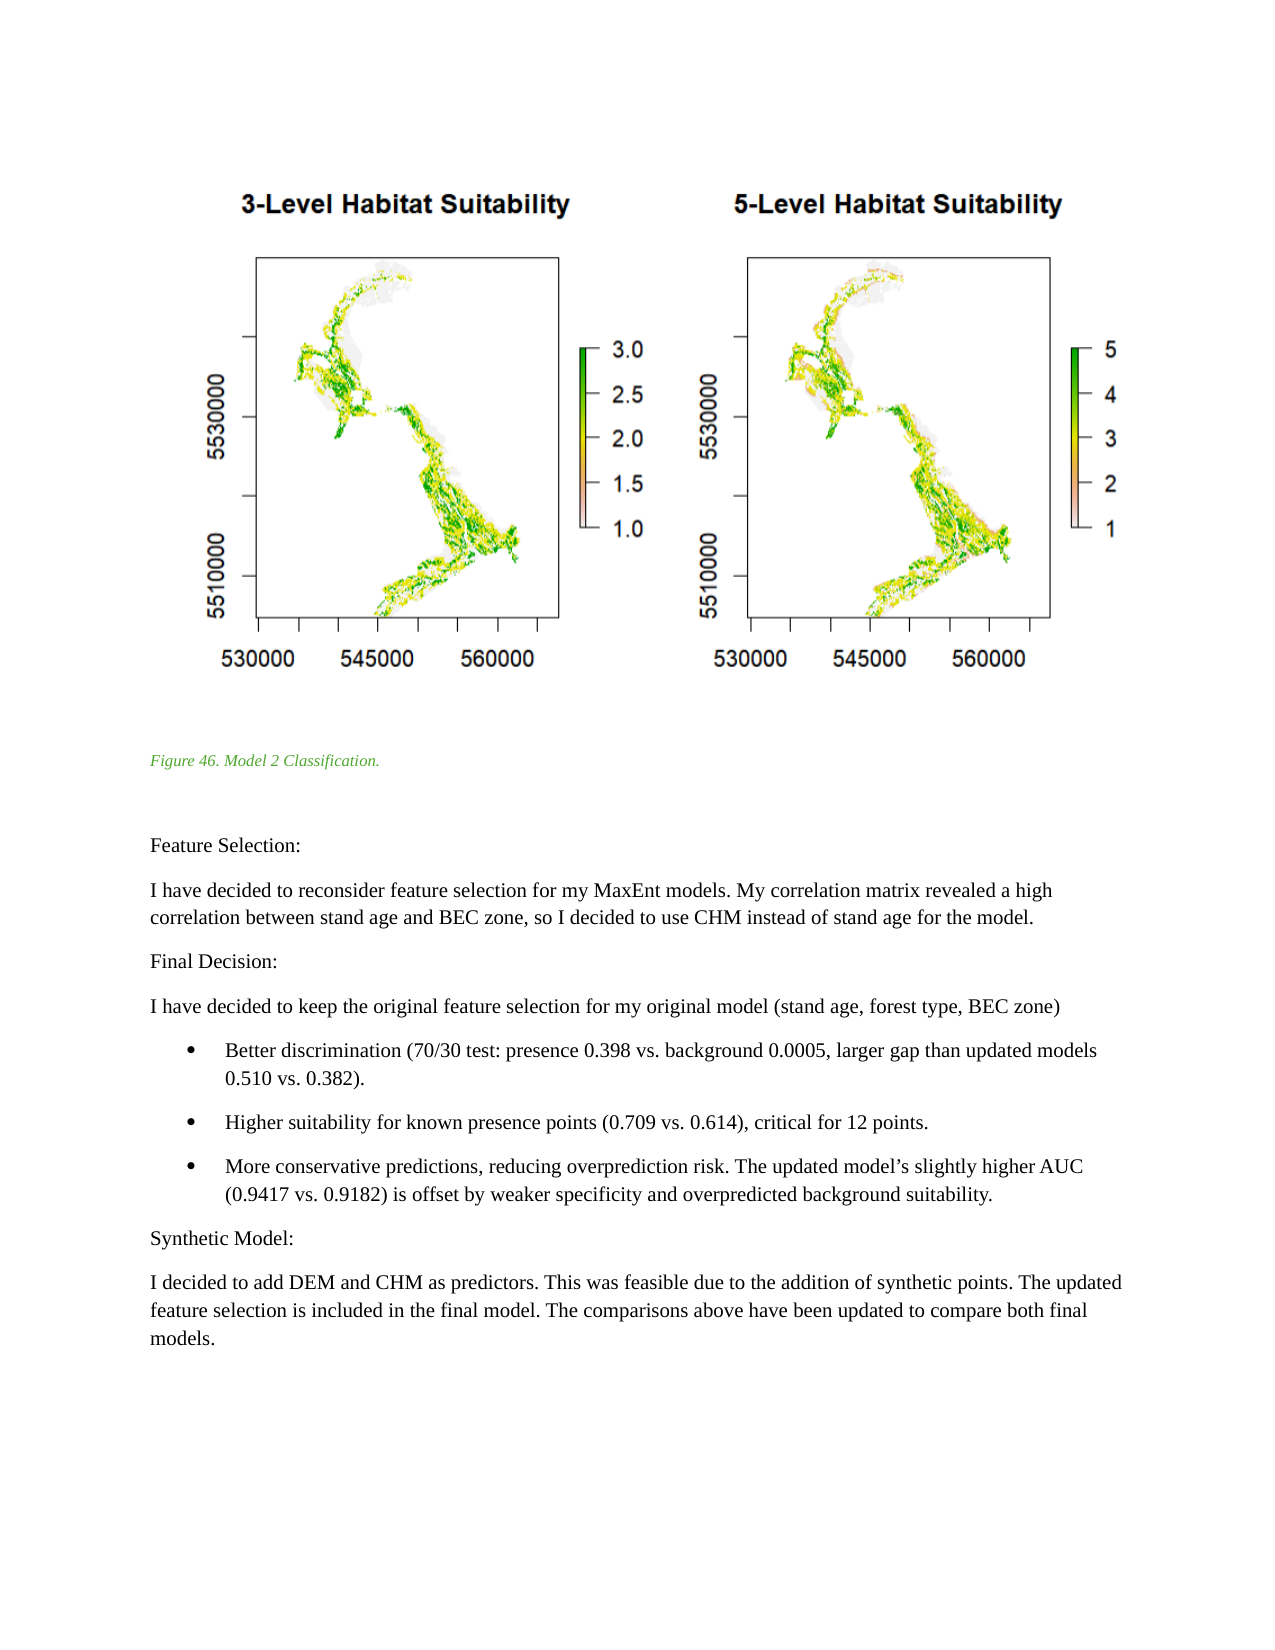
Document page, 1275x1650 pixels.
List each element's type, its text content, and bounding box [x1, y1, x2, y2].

text Feature Selection: [150, 833, 1125, 857]
text I decided to add DEM and CHM as predictors. This was feasible due to the addition of synthetic points. The updated feature selection is included in the final model. The comparisons above have been updated to compare both final models. [150, 1270, 1125, 1349]
text Final Decision: [150, 949, 1125, 973]
text Synthetic Model: [150, 1226, 1125, 1250]
list Higher suitability for known presence points (0.709 vs. 0.614), critical for 12 points. [187, 1110, 1125, 1134]
text Figure 46. Model 2 Classification. [150, 748, 1125, 769]
list Better discrimination (70/30 test: presence 0.398 vs. background 0.0005, larger gap than updated models 0.510 vs. 0.382). [187, 1038, 1125, 1090]
picture [150, 150, 1125, 748]
text I have decided to reconsider feature selection for my MaxEnt models. My correlation matrix revealed a high correlation between stand age and BEC zone, so I decided to use CHM instead of stand age for the model. [150, 878, 1125, 929]
list More conservative predictions, reducing overprediction risk. The updated model’s slightly higher AUC (0.9417 vs. 0.9182) is offset by weaker specificity and overpredicted background suitability. [187, 1154, 1125, 1206]
text I have decided to keep the original feature selection for my original model (stand age, forest type, BEC zone) [150, 994, 1125, 1018]
